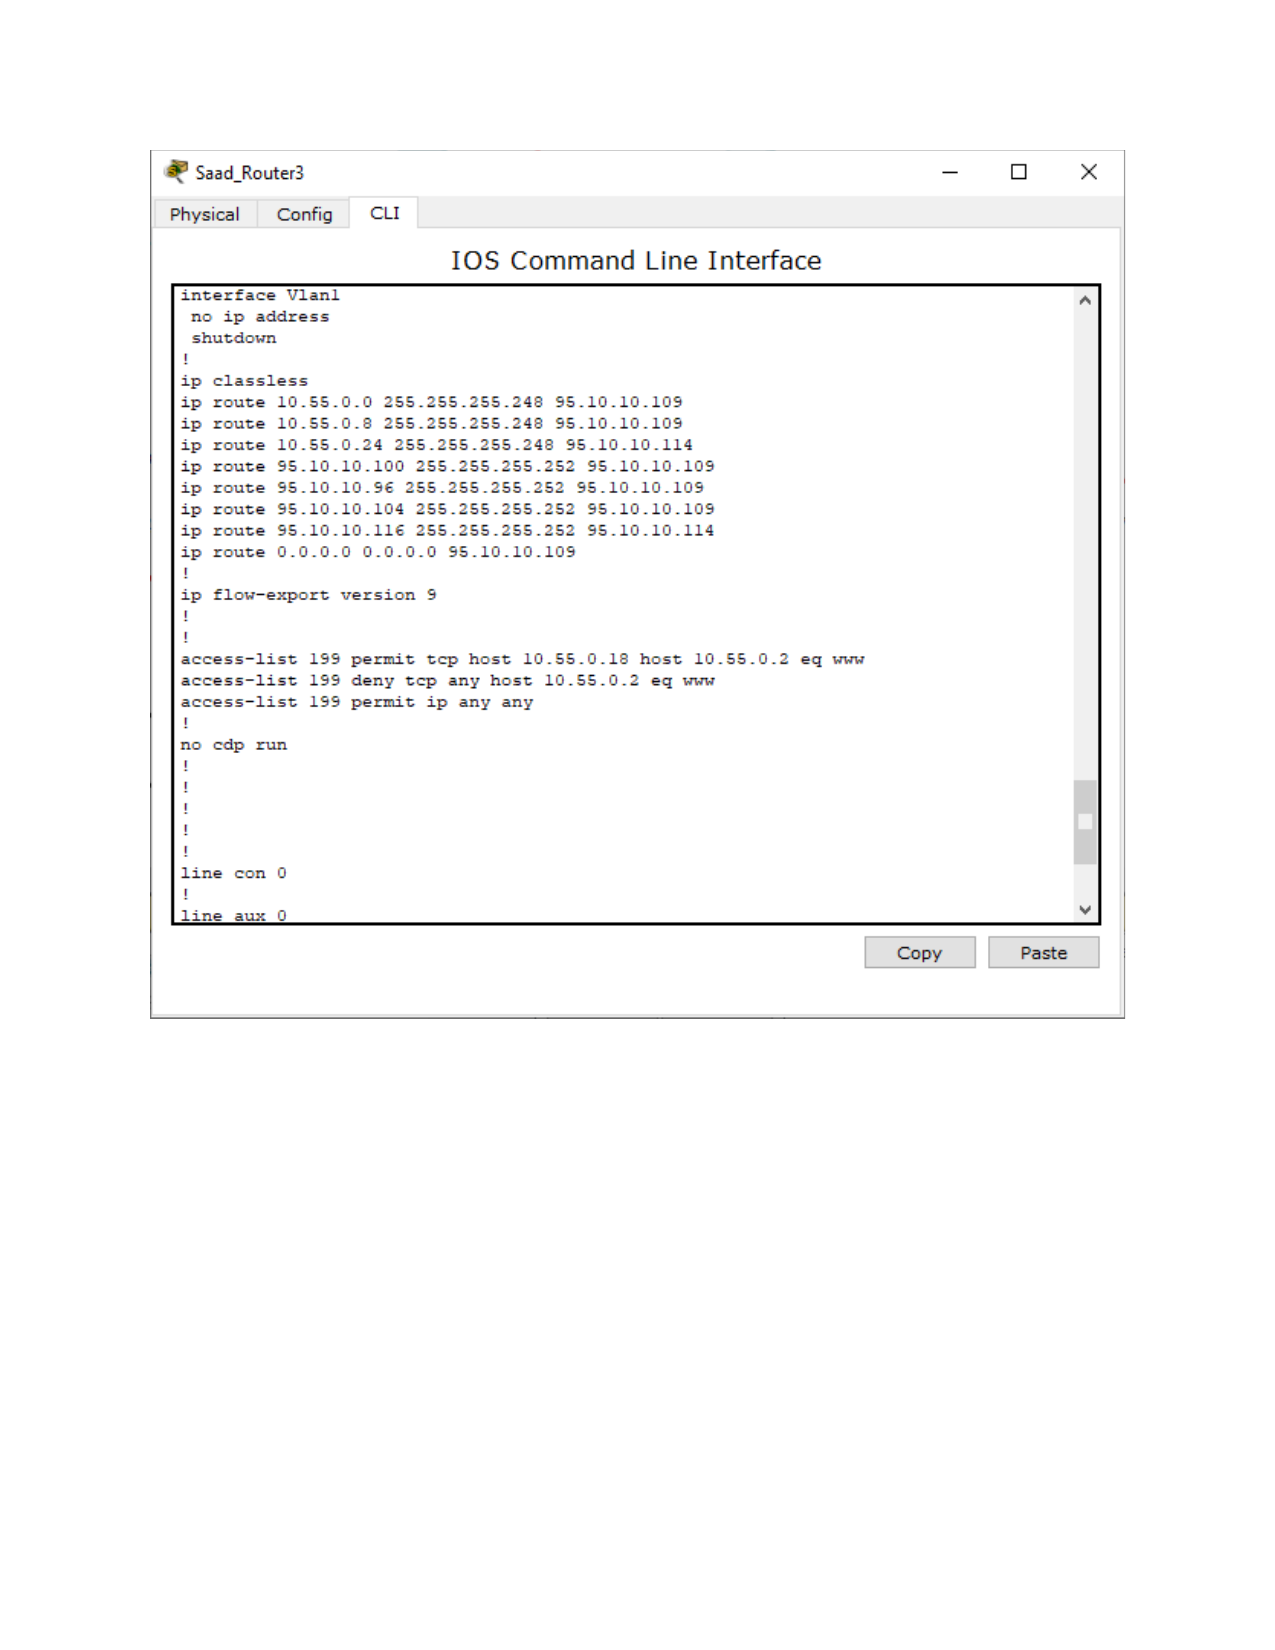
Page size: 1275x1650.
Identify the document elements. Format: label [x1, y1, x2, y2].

picture [150, 150, 1125, 1019]
